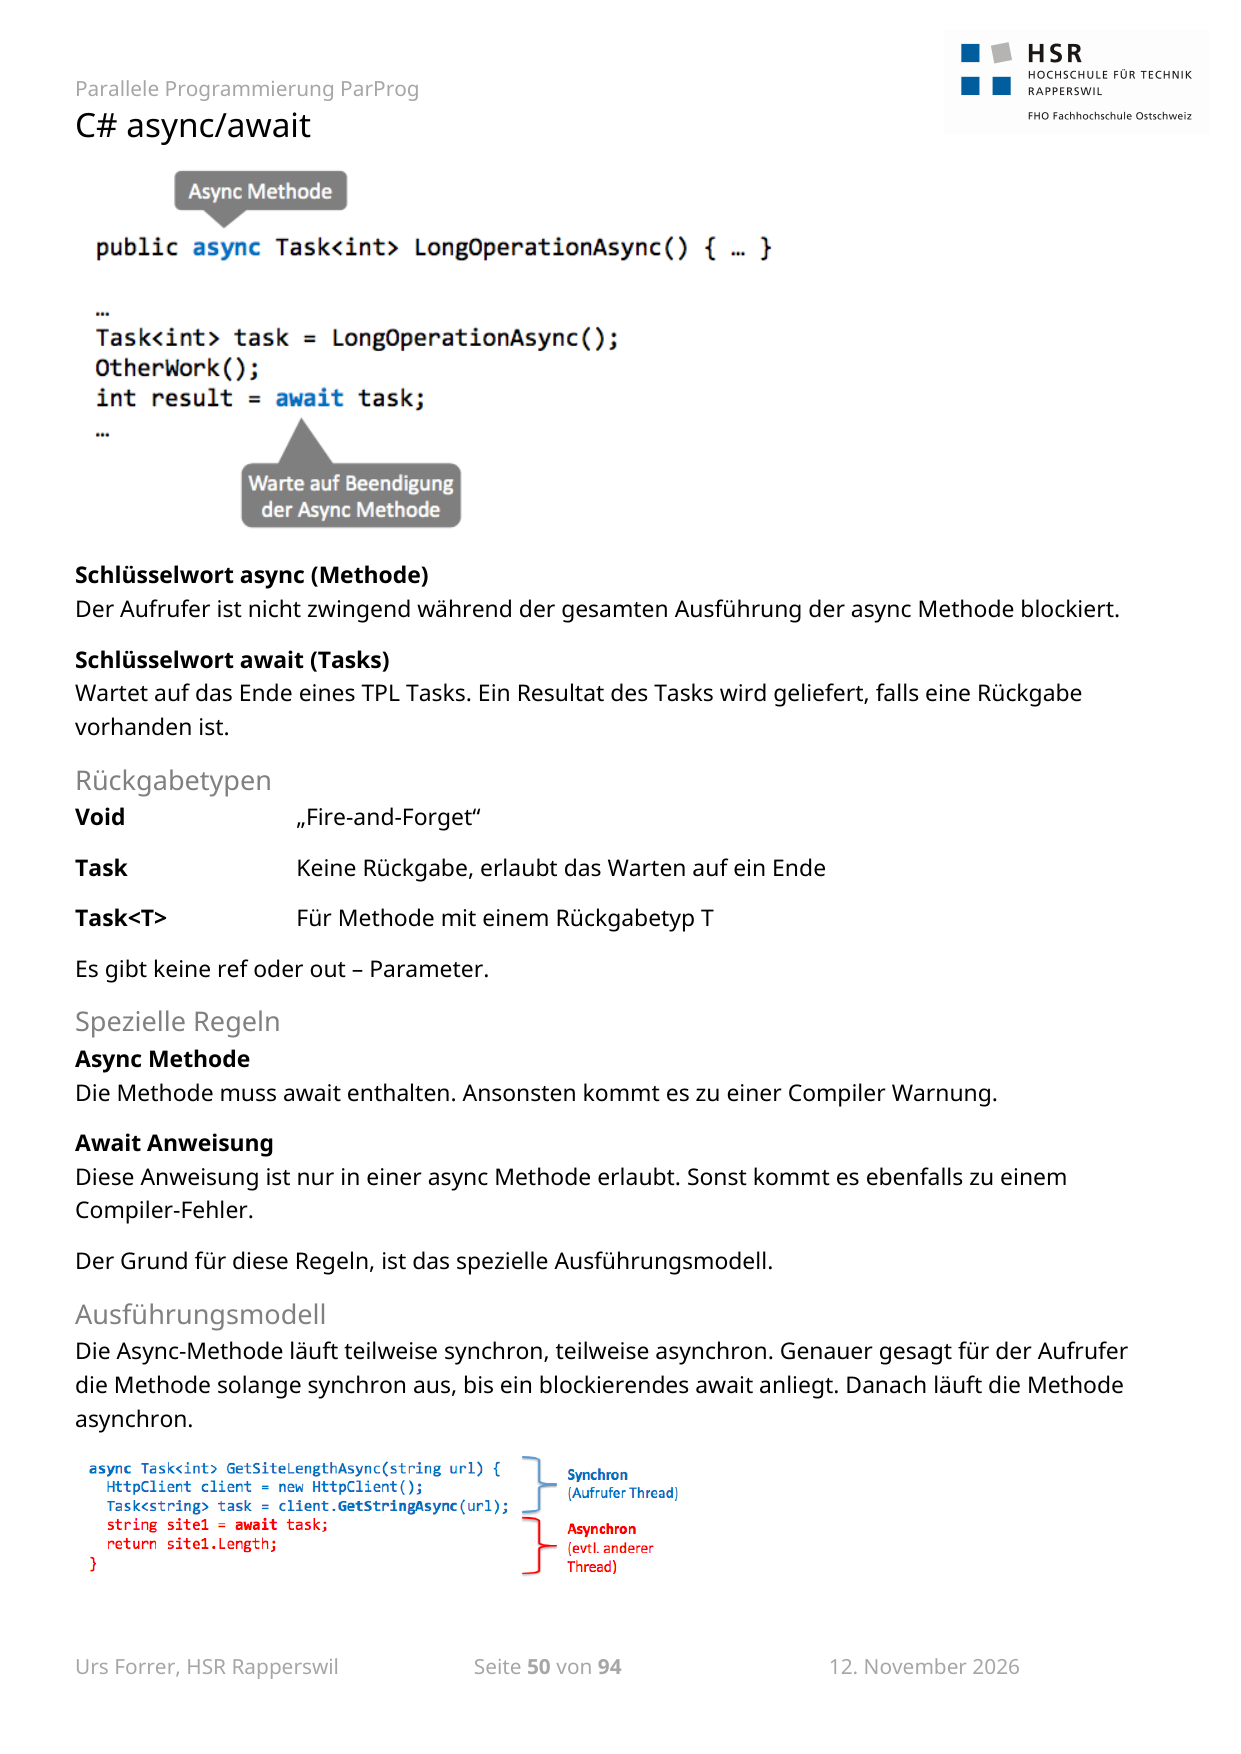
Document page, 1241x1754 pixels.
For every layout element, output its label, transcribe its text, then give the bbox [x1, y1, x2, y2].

picture [75, 1452, 683, 1588]
picture [75, 151, 796, 541]
text Der Grund für diese Regeln, ist das spezielle Ausführungsmodell. [75, 1245, 1165, 1276]
subtitle Spezielle Regeln [75, 1003, 1165, 1040]
text Schlüsselwort await (Tasks) Wartet auf das Ende eines TPL Tasks. Ein Resultat des Tasks wird geliefert, falls eine Rückgabe vorhanden ist. [75, 643, 1165, 742]
text Es gibt keine ref oder out – Parameter. [75, 952, 1165, 984]
text Task<T> Für Methode mit einem Rückgabetyp T [75, 902, 1165, 933]
subtitle Ausführungsmodell [75, 1295, 1165, 1332]
text Async Methode Die Methode muss await enthalten. Ansonsten kommt es zu einer Compiler Warnung. [75, 1043, 1165, 1108]
text Void „Fire-and-Forget“ [75, 801, 1165, 832]
subtitle C# async/await [75, 102, 1165, 148]
subtitle Rückgabetypen [75, 761, 1165, 798]
text Die Async-Methode läuft teilweise synchron, teilweise asynchron. Genauer gesagt für der Aufrufer die Methode solange synchron aus, bis ein blockierendes await anliegt. Danach läuft die Methode asynchron. [75, 1335, 1165, 1434]
text Schlüsselwort async (Methode) Der Aufrufer ist nicht zwingend während der gesamten Ausführung der async Methode blockiert. [75, 559, 1165, 624]
text Task Keine Rückgabe, erlaubt das Warten auf ein Ende [75, 852, 1165, 883]
text Await Anweisung Diese Anweisung ist nur in einer async Methode erlaubt. Sonst kommt es ebenfalls zu einem Compiler-Fehler. [75, 1127, 1165, 1226]
picture [943, 29, 1210, 134]
